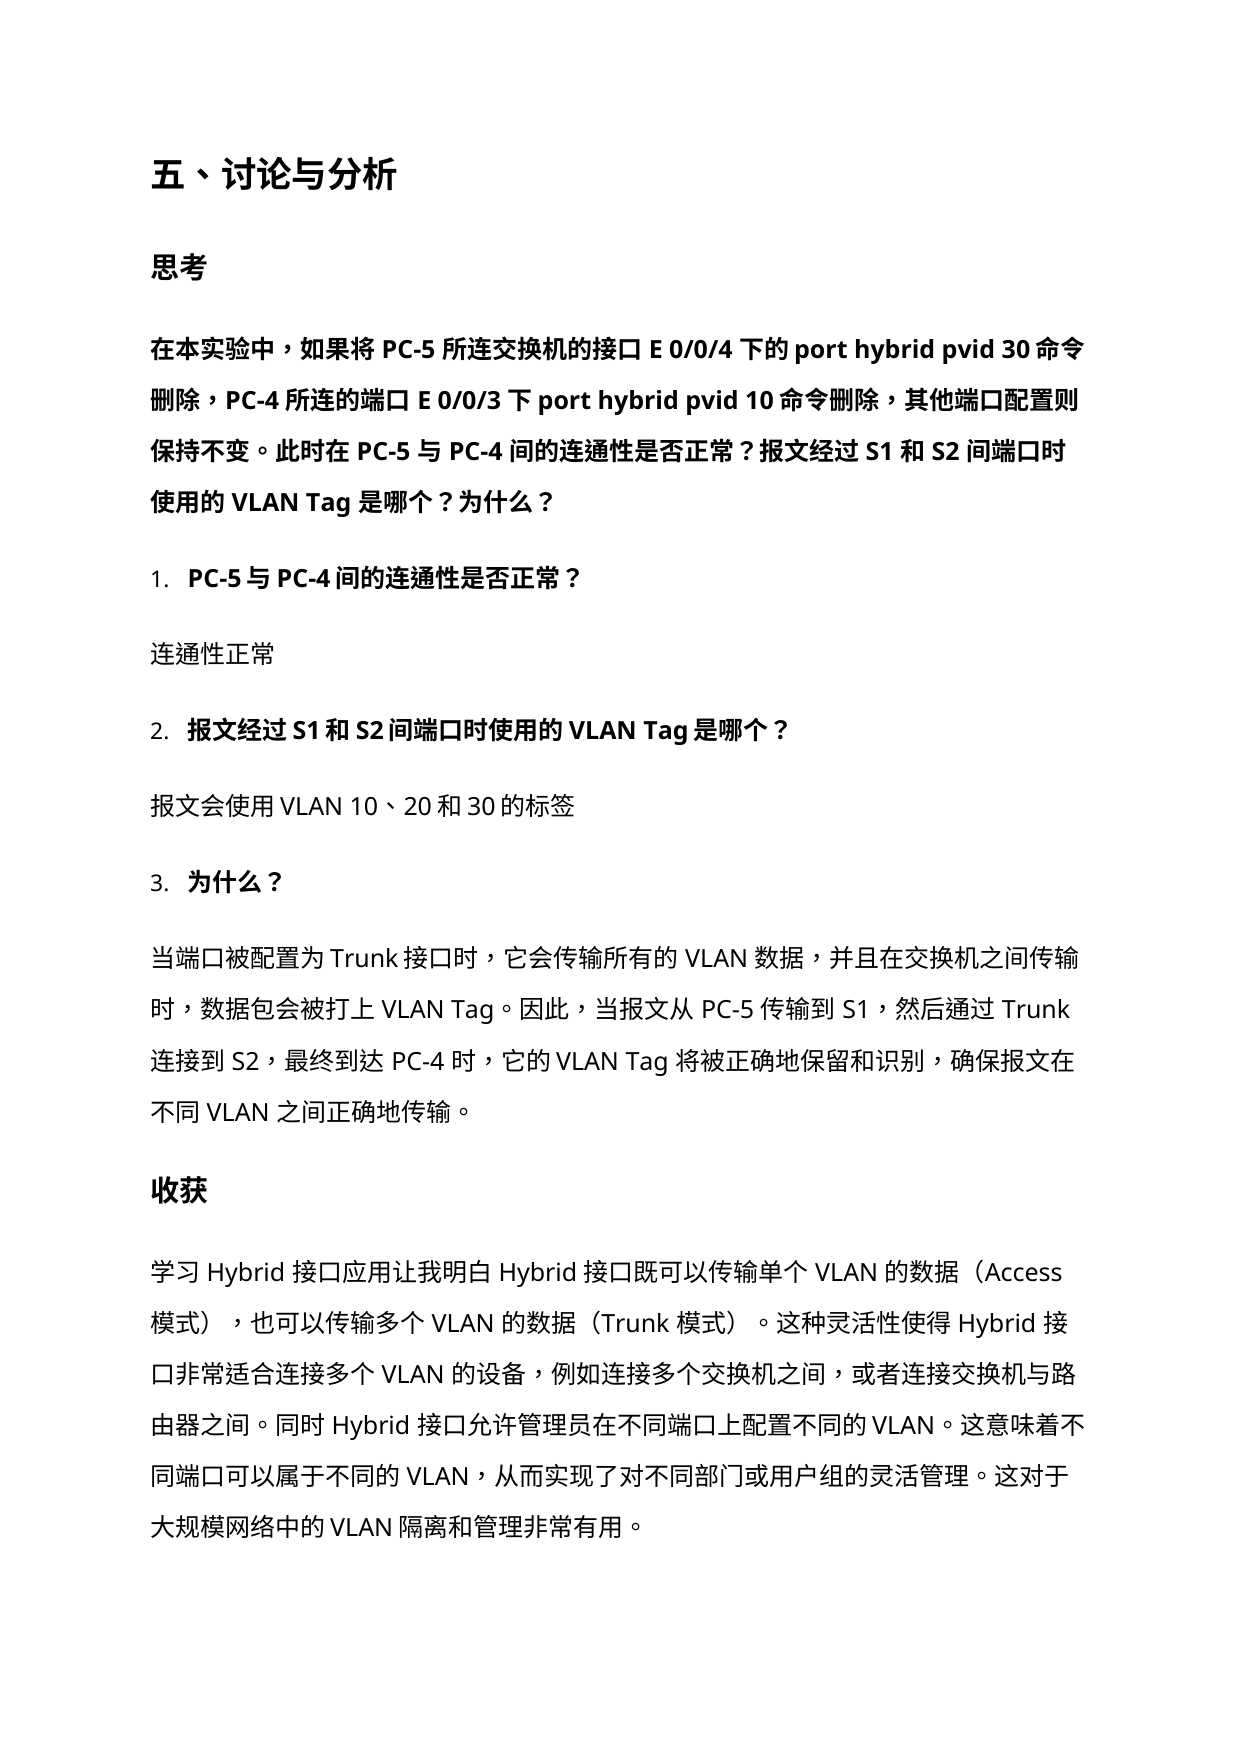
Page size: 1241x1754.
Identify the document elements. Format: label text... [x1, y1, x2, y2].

text 在本实验中，如果将 PC-5 所连交换机的接口 E 0/0/4 下的port hybrid pvid 30命令删除，PC-4 所连的端口 E 0/0/3 下port hybrid pvid 10命令删除，其他端口配置则保持不变。此时在 PC-5 与 PC-4 间的连通性是否正常？报文经过 S1 和 S2 间端口时使用的 VLAN Tag 是哪个？为什么？ [150, 332, 1090, 519]
text 报文会使用VLAN 10、20和30的标签 [150, 789, 1090, 823]
list 为什么？ [150, 865, 1090, 899]
text 当端口被配置为Trunk接口时，它会传输所有的 VLAN 数据，并且在交换机之间传输时，数据包会被打上 VLAN Tag。因此，当报文从 PC-5 传输到 S1，然后通过 Trunk 连接到 S2，最终到达 PC-4 时，它的VLAN Tag 将被正确地保留和识别，确保报文在不同 VLAN 之间正确地传输。 [150, 941, 1090, 1128]
text 学习 Hybrid 接口应用让我明白 Hybrid 接口既可以传输单个 VLAN 的数据（Access 模式），也可以传输多个 VLAN 的数据（Trunk 模式）。这种灵活性使得 Hybrid 接口非常适合连接多个 VLAN 的设备，例如连接多个交换机之间，或者连接交换机与路由器之间。同时 Hybrid 接口允许管理员在不同端口上配置不同的VLAN。这意味着不同端口可以属于不同的 VLAN，从而实现了对不同部门或用户组的灵活管理。这对于大规模网络中的VLAN隔离和管理非常有用。 [150, 1255, 1090, 1544]
list 报文经过S1和S2间端口时使用的VLAN Tag是哪个？ [150, 713, 1090, 747]
subtitle 五、讨论与分析 [150, 150, 1090, 198]
text 连通性正常 [150, 637, 1090, 671]
text 收获 [150, 1170, 1090, 1210]
text 思考 [150, 247, 1090, 287]
list PC-5与PC-4间的连通性是否正常？ [150, 561, 1090, 595]
